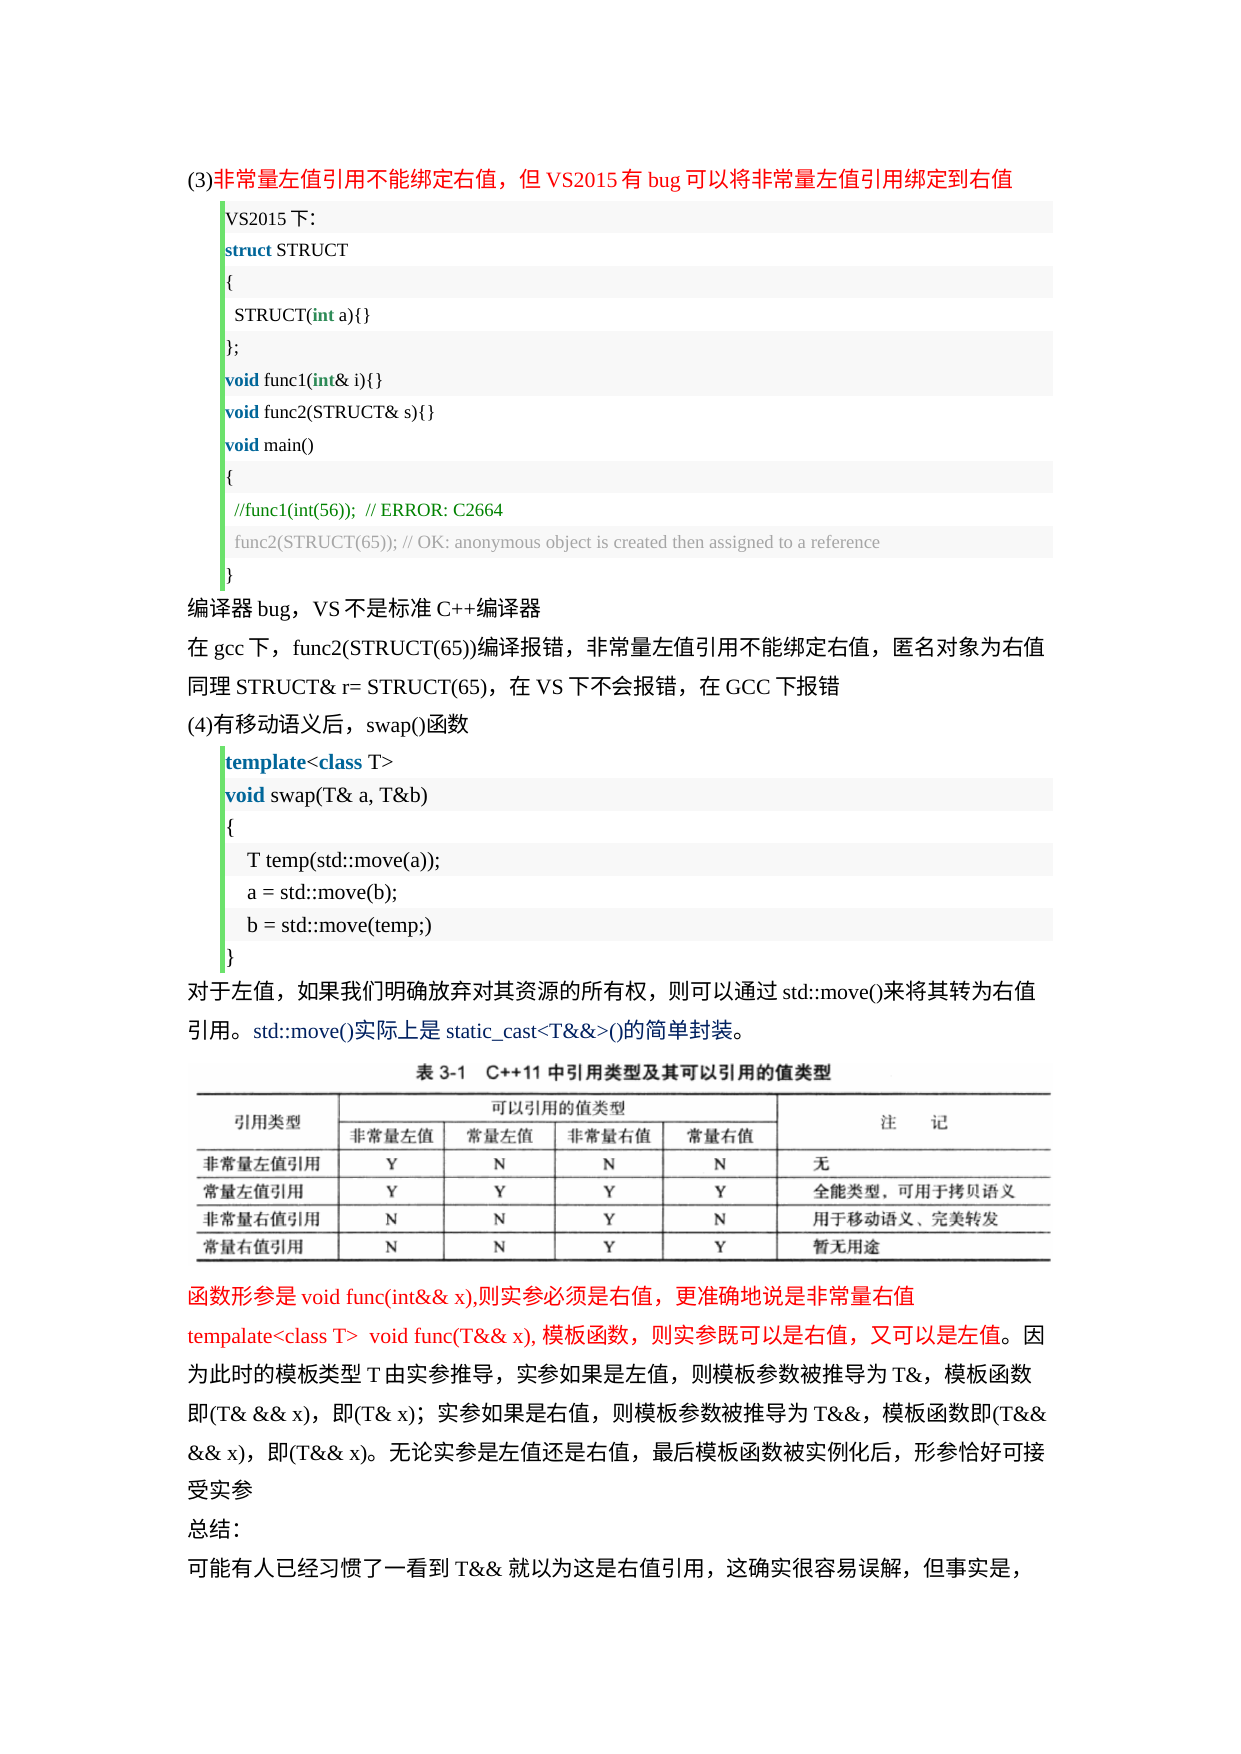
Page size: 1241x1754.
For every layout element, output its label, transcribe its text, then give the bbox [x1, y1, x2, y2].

text { [225, 266, 1053, 298]
text 在gcc下，func2(STRUCT(65))编译报错，非常量左值引用不能绑定右值，匿名对象为右值 [187, 629, 1053, 662]
text struct STRUCT [225, 233, 1053, 266]
text template<class T> [225, 746, 1053, 778]
text } [225, 941, 1053, 973]
text 对于左值，如果我们明确放弃对其资源的所有权，则可以通过std::move()来将其转为右值引用。std::move()实际上是static_cast<T&&>()的简单封装。 [187, 973, 1053, 1045]
text //func1(int(56)); // ERROR: C2664 [225, 493, 1053, 526]
text b = std::move(temp;) [225, 908, 1053, 941]
text 编译器bug，VS不是标准C++编译器 [187, 591, 1053, 623]
text 同理STRUCT& r= STRUCT(65)，在VS下不会报错，在GCC下报错 [187, 668, 1053, 701]
text { [225, 811, 1053, 843]
text { [225, 461, 1053, 493]
text void main() [225, 428, 1053, 461]
text T temp(std::move(a)); [225, 843, 1053, 876]
text void func2(STRUCT& s){} [225, 396, 1053, 428]
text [187, 1551, 1053, 1583]
text STRUCT(int a){} [225, 298, 1053, 331]
text void swap(T& a, T&b) [225, 778, 1053, 811]
text VS2015下： [225, 201, 1053, 233]
text } [225, 558, 1053, 591]
text func2(STRUCT(65)); // OK: anonymous object is created then assigned to a reference [225, 526, 1053, 558]
text 总结： [187, 1512, 1053, 1544]
text void func1(int& i){} [225, 363, 1053, 396]
text 函数形参是void func(int&& x),则实参必须是右值，更准确地说是非常量右值 [187, 1278, 1053, 1311]
text }; [225, 331, 1053, 363]
text (3)非常量左值引用不能绑定右值，但VS2015有bug可以将非常量左值引用绑定到右值 [187, 162, 1053, 194]
text a = std::move(b); [225, 876, 1053, 908]
picture [187, 1063, 1053, 1266]
text (4)有移动语义后，swap()函数 [187, 707, 1053, 739]
text tempalate<class T> void func(T&& x), 模板函数，则实参既可以是右值，又可以是左值。因为此时的模板类型T由实参推导，实参如果是左值，则模板参数被推导为T&，模板函数即(T& && x)，即(T& x)；实参如果是右值，则模板参数被推导为T&&，模板函数即(T&& && x)，即(T&& x)。无论实参是左值还是右值，最后模板函数被实例化后，形参恰好可接受实参 [187, 1317, 1053, 1506]
